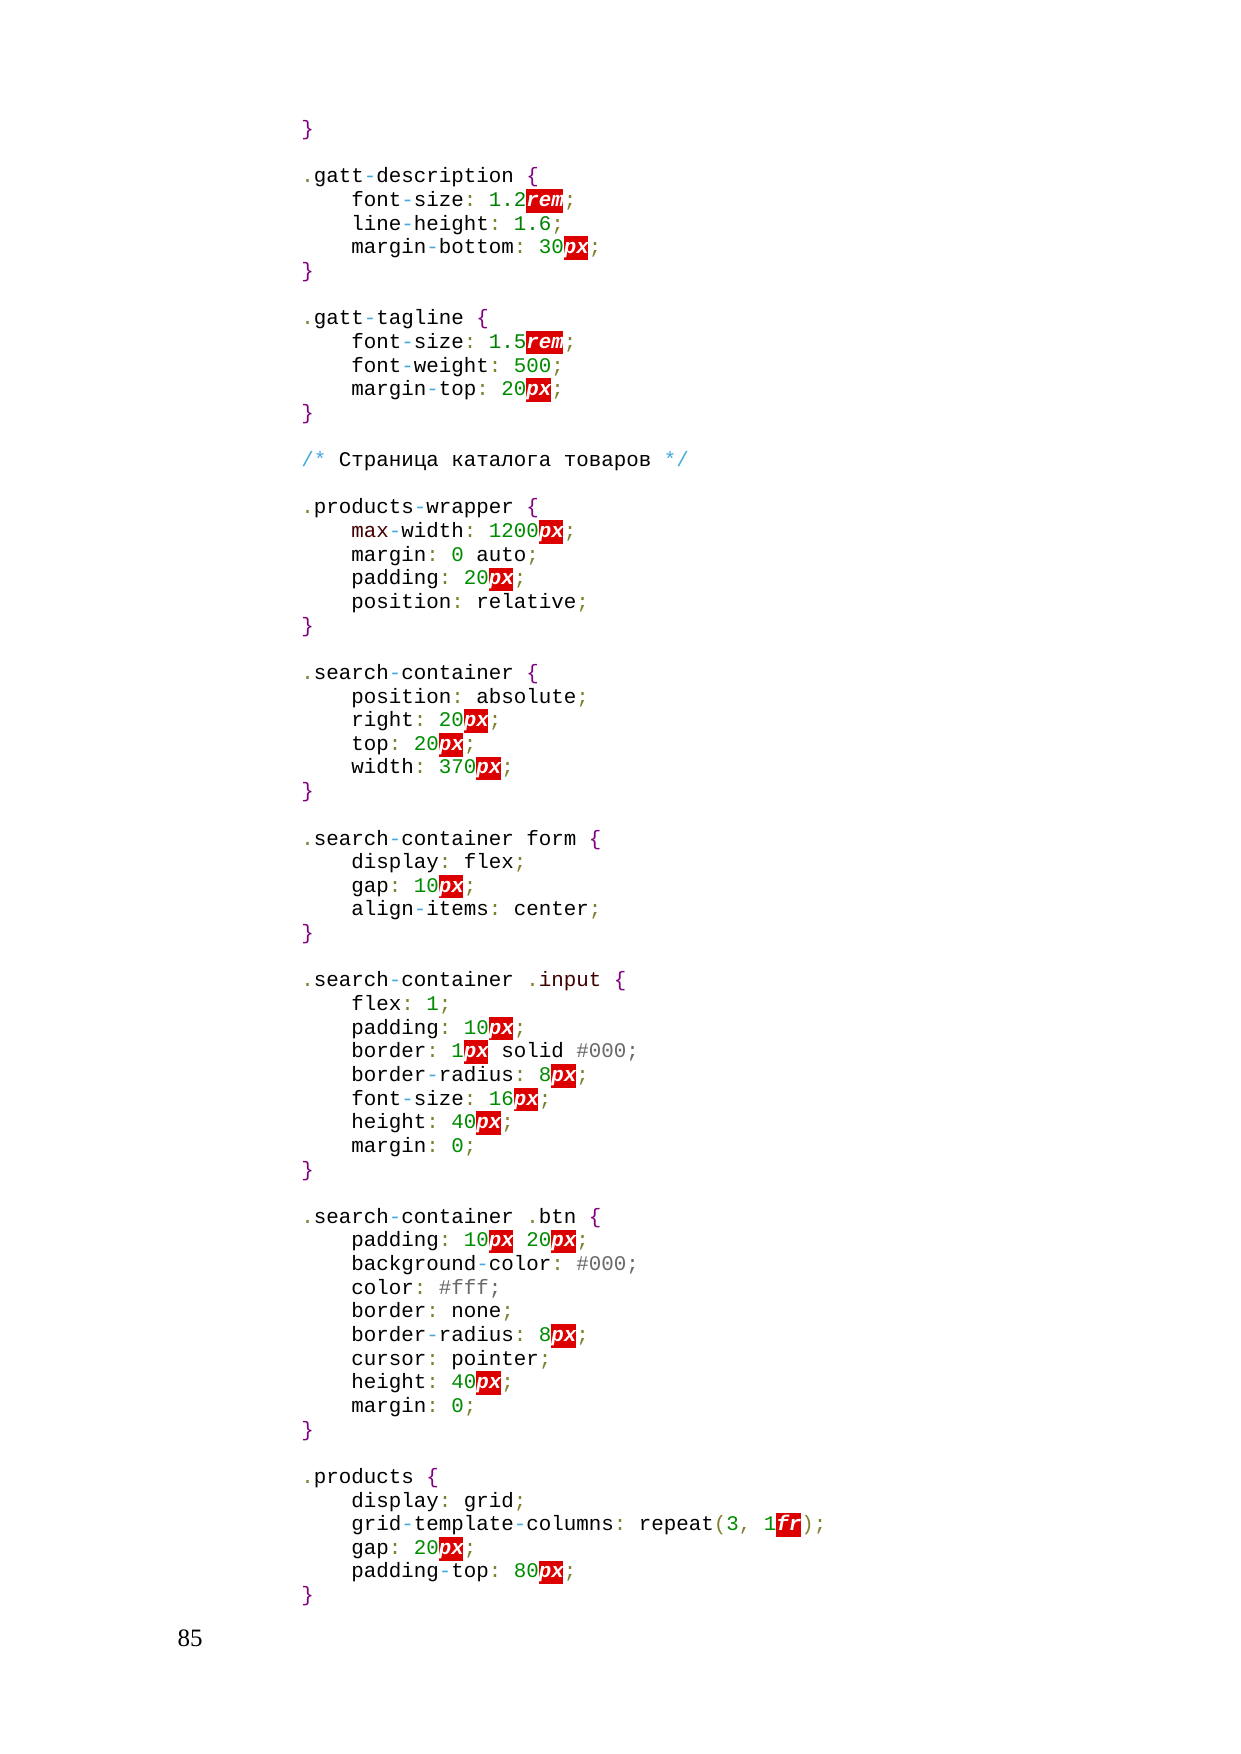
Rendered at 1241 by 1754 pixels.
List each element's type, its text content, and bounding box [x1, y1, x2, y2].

text border-radius: 8px; [576, 1064, 1181, 1088]
text .gatt-tagline { [227, 307, 1181, 331]
text height: 40px; [501, 1111, 1181, 1135]
text padding: 20px; [227, 567, 1181, 591]
text border-radius: 8px; [227, 1064, 551, 1088]
text gap: 20px; [463, 1537, 1181, 1561]
text line-height: 1.6; [227, 213, 1181, 236]
text padding-top: 80px; [227, 1561, 539, 1584]
text border-radius: 8px; [227, 1324, 551, 1348]
text .search-container { [227, 662, 1181, 686]
text padding: 10px; [513, 1017, 1181, 1040]
text height: 40px; [501, 1371, 1181, 1395]
text margin: 0; [227, 1395, 1181, 1419]
text } [227, 118, 1181, 142]
text } [227, 615, 1181, 638]
text right: 20px; [488, 709, 1181, 733]
text font-size: 1.2rem; [227, 189, 526, 213]
text } [227, 1419, 1181, 1442]
text grid-template-columns: repeat(3, 1fr); [227, 1513, 776, 1537]
text right: 20px; [227, 709, 464, 733]
text border-radius: 8px; [576, 1324, 1181, 1348]
text } [227, 780, 1181, 804]
text } [227, 1158, 1181, 1182]
text gap: 10px; [463, 875, 1181, 898]
text display: flex; [227, 851, 1181, 875]
text } [227, 922, 1181, 946]
text margin-bottom: 30px; [588, 236, 1181, 260]
text border: 1px solid #000; [488, 1040, 1181, 1064]
text padding: 10px 20px; [227, 1229, 1181, 1253]
text max-width: 1200px; [227, 520, 539, 544]
text border: none; [227, 1300, 1181, 1324]
text position: relative; [227, 591, 1181, 615]
text .products { [227, 1466, 1181, 1489]
text background-color: #000; [227, 1253, 1181, 1277]
text font-size: 1.2rem; [563, 189, 1181, 213]
text cursor: pointer; [227, 1348, 1181, 1371]
text font-size: 1.5rem; [227, 331, 526, 354]
text grid-template-columns: repeat(3, 1fr); [801, 1513, 1181, 1537]
text margin: 0; [227, 1135, 1181, 1158]
text .products-wrapper { [227, 496, 1181, 520]
text position: absolute; [227, 686, 1181, 709]
text color: #fff; [227, 1277, 1181, 1300]
text max-width: 1200px; [563, 520, 1181, 544]
text top: 20px; [463, 733, 1181, 757]
text border: 1px solid #000; [227, 1040, 464, 1064]
text .search-container form { [227, 827, 1181, 851]
text padding: 10px; [227, 1017, 489, 1040]
text width: 370px; [227, 757, 476, 780]
text font-size: 16px; [227, 1088, 514, 1111]
text } [227, 260, 1181, 284]
text width: 370px; [501, 757, 1181, 780]
text gap: 10px; [227, 875, 439, 898]
text margin: 0 auto; [227, 544, 1181, 567]
text .gatt-description { [227, 165, 1181, 189]
text /* Страница каталога товаров */ [227, 449, 1181, 473]
text } [227, 1584, 1181, 1608]
text font-size: 1.5rem; [563, 331, 1181, 354]
text gap: 20px; [227, 1537, 439, 1561]
text top: 20px; [227, 733, 439, 757]
text margin-top: 20px; [227, 378, 526, 402]
text flex: 1; [227, 993, 1181, 1017]
text display: grid; [227, 1489, 1181, 1513]
text padding-top: 80px; [563, 1561, 1181, 1584]
text height: 40px; [227, 1371, 476, 1395]
text font-size: 16px; [538, 1088, 1181, 1111]
text margin-top: 20px; [551, 378, 1181, 402]
text } [227, 402, 1181, 426]
text margin-bottom: 30px; [227, 236, 564, 260]
text font-weight: 500; [227, 354, 1181, 378]
text height: 40px; [227, 1111, 476, 1135]
text .search-container .input { [227, 969, 1181, 993]
text .search-container .btn { [227, 1206, 1181, 1229]
text align-items: center; [227, 898, 1181, 922]
